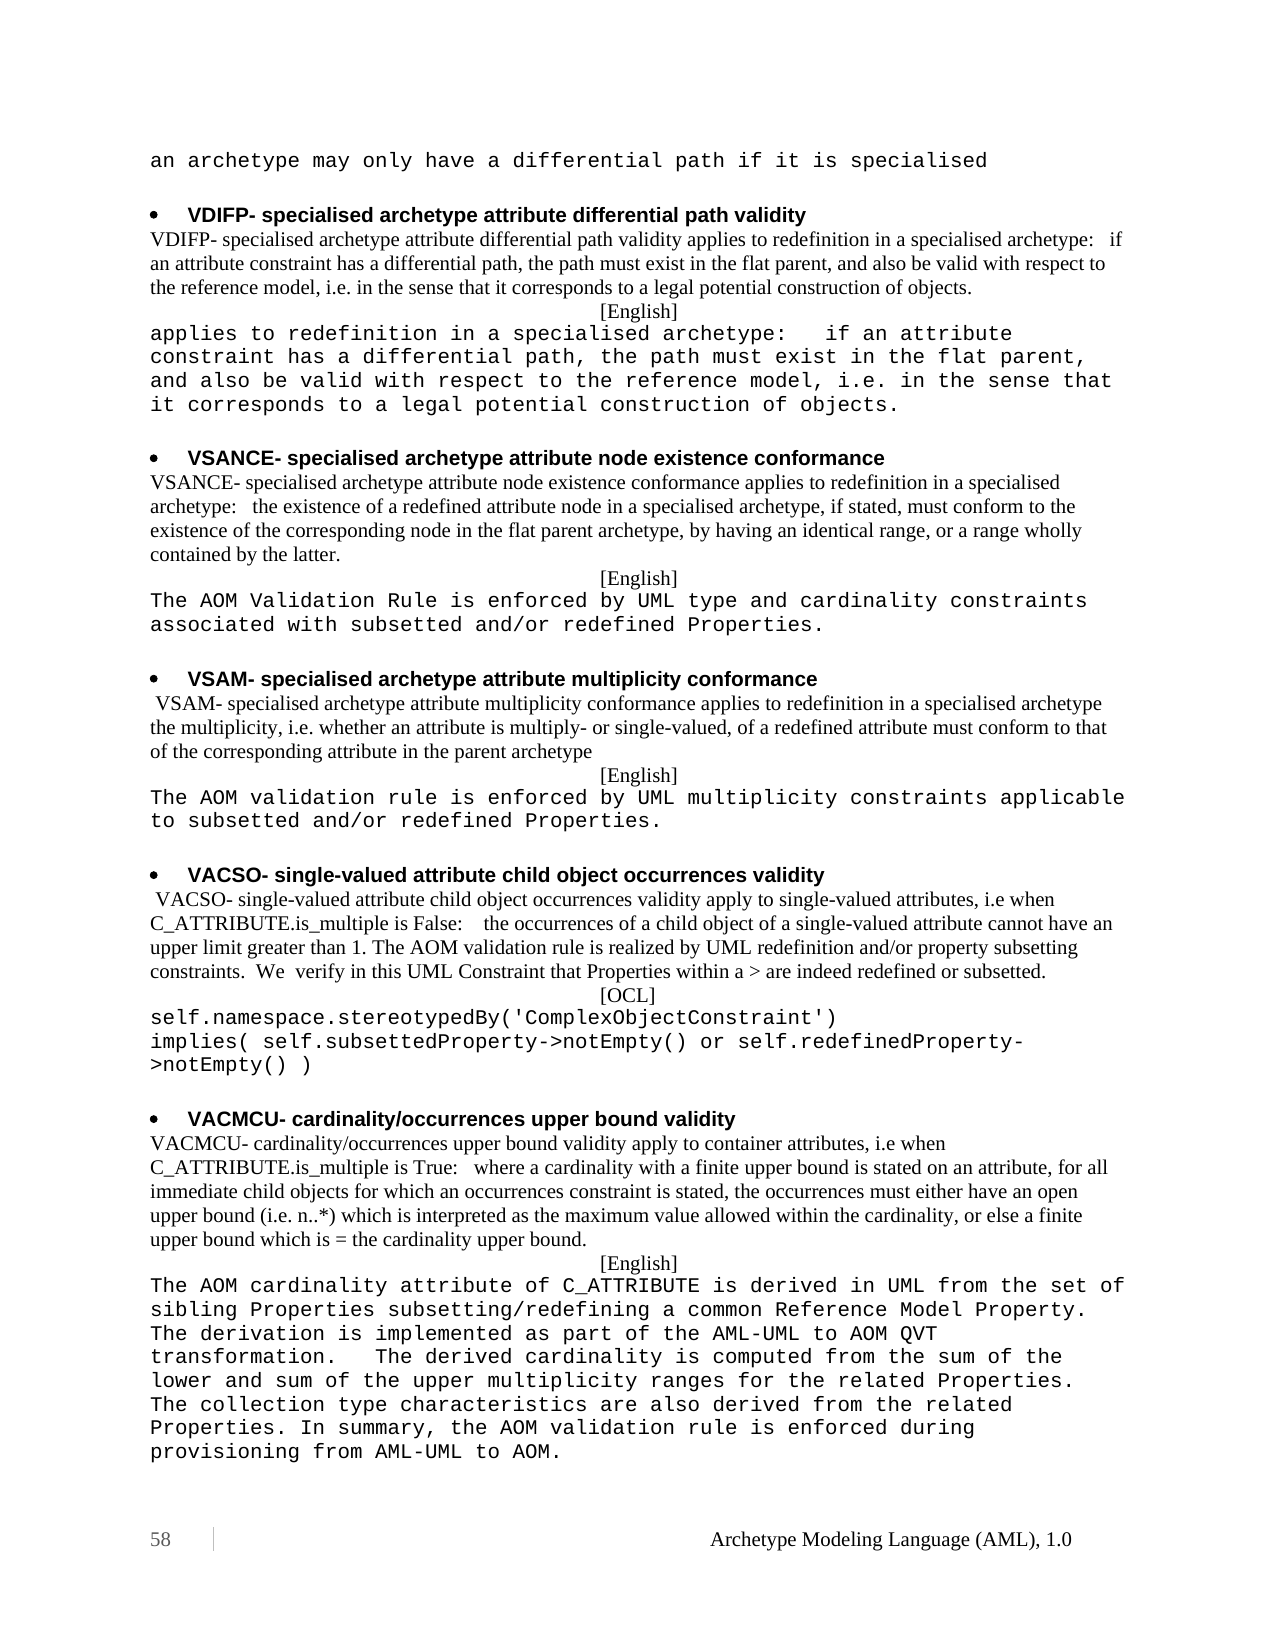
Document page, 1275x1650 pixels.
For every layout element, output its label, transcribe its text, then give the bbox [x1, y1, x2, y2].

text The AOM cardinality attribute of C_ATTRIBUTE is derived in UML from the set of sibling Properties subsetting/redefining a common Reference Model Property. The derivation is implemented as part of the AML-UML to AOM QVT transformation. The derived cardinality is computed from the sum of the lower and sum of the upper multiplicity ranges for the related Properties. The collection type characteristics are also derived from the related Properties. In summary, the AOM validation rule is enforced during provisioning from AML-UML to AOM. [150, 1275, 1125, 1464]
text applies to redefinition in a specialised archetype: if an attribute constraint has a differential path, the path must exist in the flat parent, and also be valid with respect to the reference model, i.e. in the sense that it corresponds to a legal potential construction of objects. [150, 323, 1125, 417]
text VACSO- single-valued attribute child object occurrences validity apply to single-valued attributes, i.e when C_ATTRIBUTE.is_multiple is False: the occurrences of a child object of a single-valued attribute cannot have an upper limit greater than 1. The AOM validation rule is realized by UML redefinition and/or property subsetting constraints. We verify in this UML Constraint that Properties within a > are indeed redefined or subsetted. [150, 887, 1125, 983]
text The AOM Validation Rule is enforced by UML type and cardinality constraints associated with subsetted and/or redefined Properties. [150, 590, 1125, 638]
text [English] [525, 299, 1125, 323]
text [English] [525, 566, 1125, 590]
text The AOM validation rule is enforced by UML multiplicity constraints applicable to subsetted and/or redefined Properties. [150, 787, 1125, 834]
text self.namespace.stereotypedBy('ComplexObjectConstraint') implies( self.subsettedProperty->notEmpty() or self.redefinedProperty->notEmpty() ) [150, 1007, 1125, 1078]
text [English] [525, 763, 1125, 787]
list VSANCE- specialised archetype attribute node existence conformance [150, 446, 1125, 470]
text an archetype may only have a differential path if it is specialised [150, 150, 1125, 174]
text VDIFP- specialised archetype attribute differential path validity applies to redefinition in a specialised archetype: if an attribute constraint has a differential path, the path must exist in the flat parent, and also be valid with respect to the reference model, i.e. in the sense that it corresponds to a legal potential construction of objects. [150, 226, 1125, 299]
list VACSO- single-valued attribute child object occurrences validity [150, 863, 1125, 887]
list VDIFP- specialised archetype attribute differential path validity [150, 202, 1125, 226]
text VSAM- specialised archetype attribute multiplicity conformance applies to redefinition in a specialised archetype the multiplicity, i.e. whether an attribute is multiply- or single-valued, of a redefined attribute must conform to that of the corresponding attribute in the parent archetype [150, 691, 1125, 763]
text [English] [525, 1251, 1125, 1275]
text VACMCU- cardinality/occurrences upper bound validity apply to container attributes, i.e when C_ATTRIBUTE.is_multiple is True: where a cardinality with a finite upper bound is stated on an attribute, for all immediate child objects for which an occurrences constraint is stated, the occurrences must either have an open upper bound (i.e. n..*) which is interpreted as the maximum value allowed within the cardinality, or else a finite upper bound which is = the cardinality upper bound. [150, 1131, 1125, 1251]
list VACMCU- cardinality/occurrences upper bound validity [150, 1107, 1125, 1131]
text VSANCE- specialised archetype attribute node existence conformance applies to redefinition in a specialised archetype: the existence of a redefined attribute node in a specialised archetype, if stated, must conform to the existence of the corresponding node in the flat parent archetype, by having an identical range, or a range wholly contained by the latter. [150, 470, 1125, 566]
text [OCL] [525, 983, 1125, 1007]
list VSAM- specialised archetype attribute multiplicity conformance [150, 666, 1125, 691]
